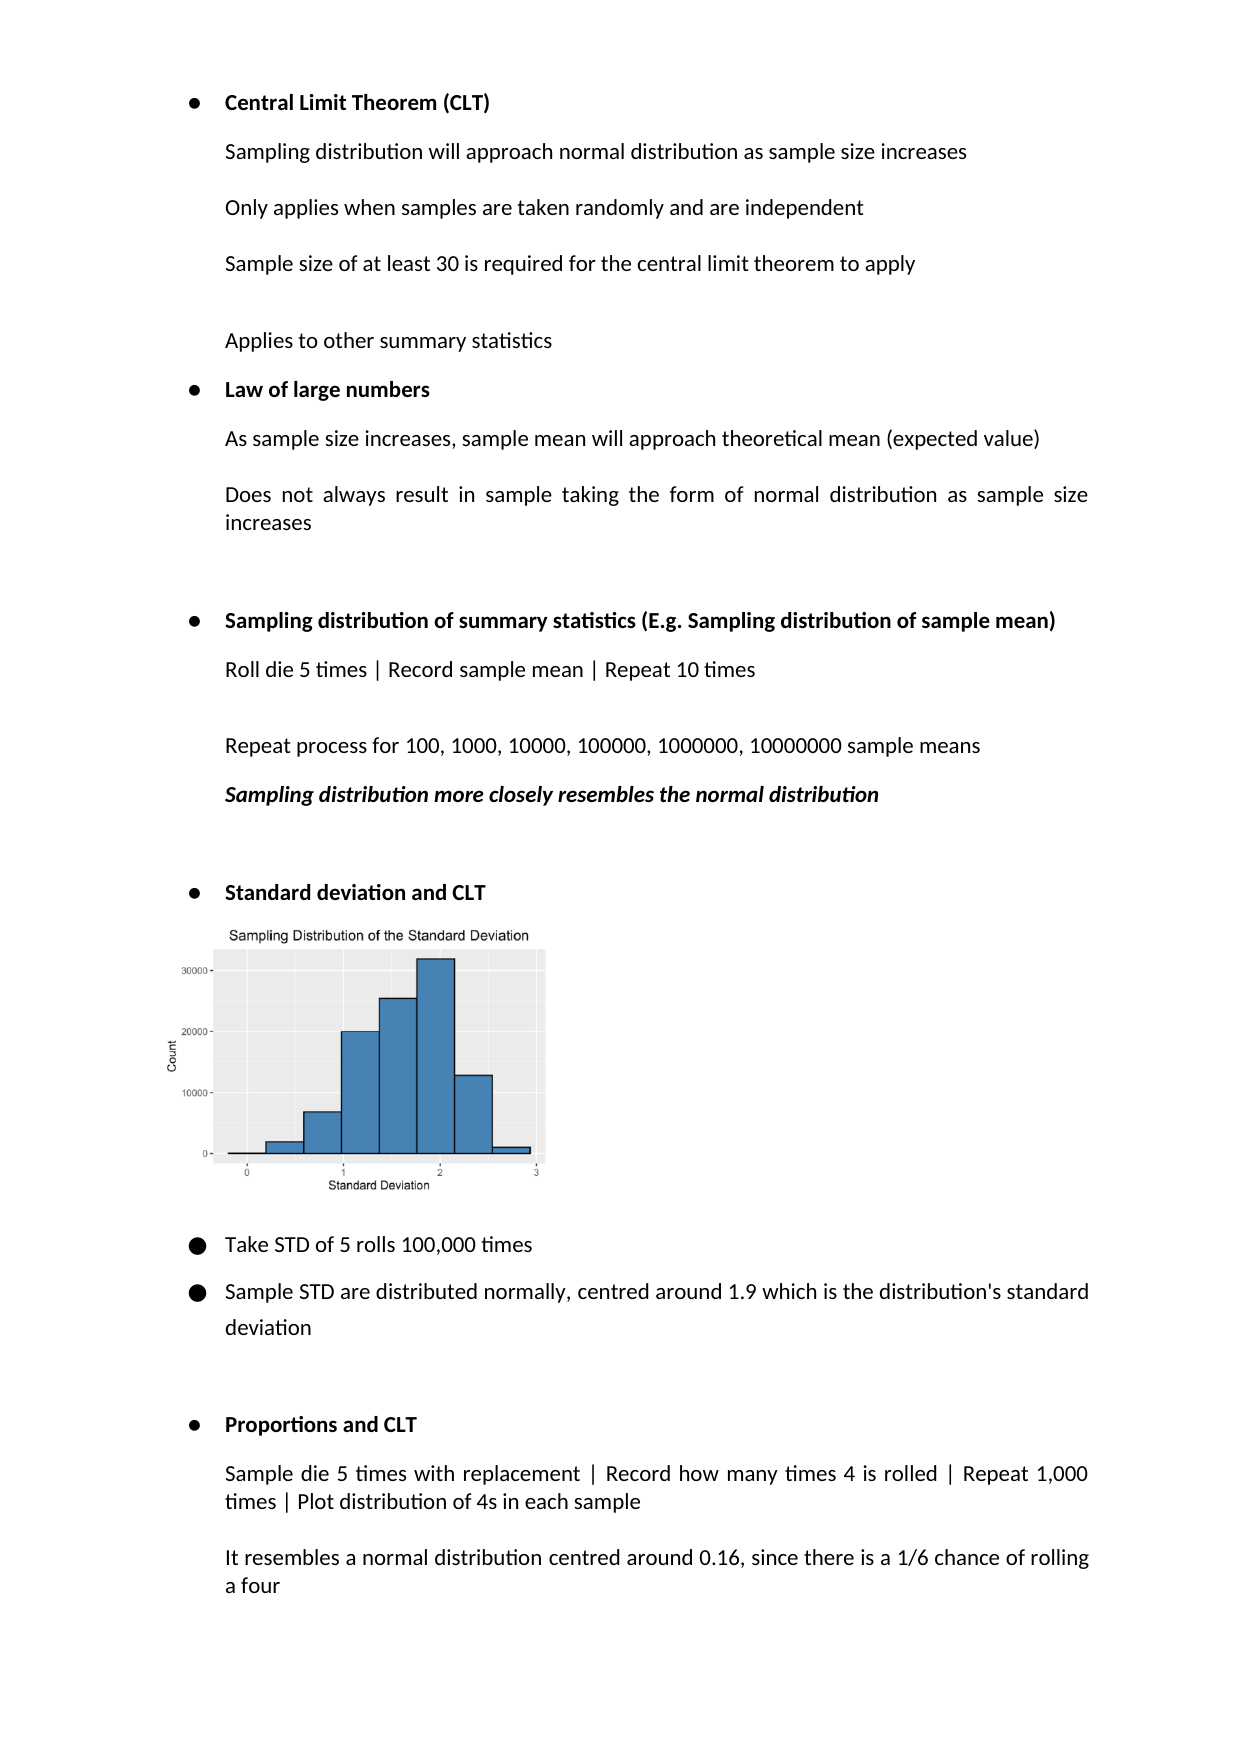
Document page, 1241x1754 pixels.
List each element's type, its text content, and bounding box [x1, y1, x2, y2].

text Only applies when samples are taken randomly and are independent [150, 193, 1090, 221]
text Sample die 5 times with replacement | Record how many times 4 is rolled | Repeat 1,000 times | Plot distribution of 4s in each sample [225, 1459, 1090, 1515]
text Does not always result in sample taking the form of normal distribution as sample size increases [225, 480, 1090, 536]
text It resembles a normal distribution centred around 0.16, since there is a 1/6 chance of rolling a four [225, 1543, 1090, 1599]
picture [150, 927, 591, 1198]
text Repeat process for 100, 1000, 10000, 100000, 1000000, 10000000 sample means [225, 732, 1090, 759]
list Sampling distribution of summary statistics (E.g. Sampling distribution of sample mean) [187, 606, 1090, 634]
text Sampling distribution will approach normal distribution as sample size increases [150, 137, 1090, 165]
list Standard deviation and CLT [187, 878, 1090, 906]
list Central Limit Theorem (CLT) [187, 88, 1090, 117]
list Sample STD are distributed normally, centred around 1.9 which is the distribution's standard deviation [187, 1266, 1090, 1341]
list Proportions and CLT [187, 1411, 1090, 1438]
text Sampling distribution more closely resembles the normal distribution [150, 780, 1090, 808]
text Sample size of at least 30 is required for the central limit theorem to apply [150, 249, 1090, 277]
text Applies to other summary statistics [150, 326, 1090, 354]
list Law of large numbers [187, 375, 1090, 403]
text Roll die 5 times | Record sample mean | Repeat 10 times [225, 655, 1090, 683]
list Take STD of 5 rolls 100,000 times [187, 1219, 1090, 1266]
text As sample size increases, sample mean will approach theoretical mean (expected value) [225, 424, 1090, 452]
